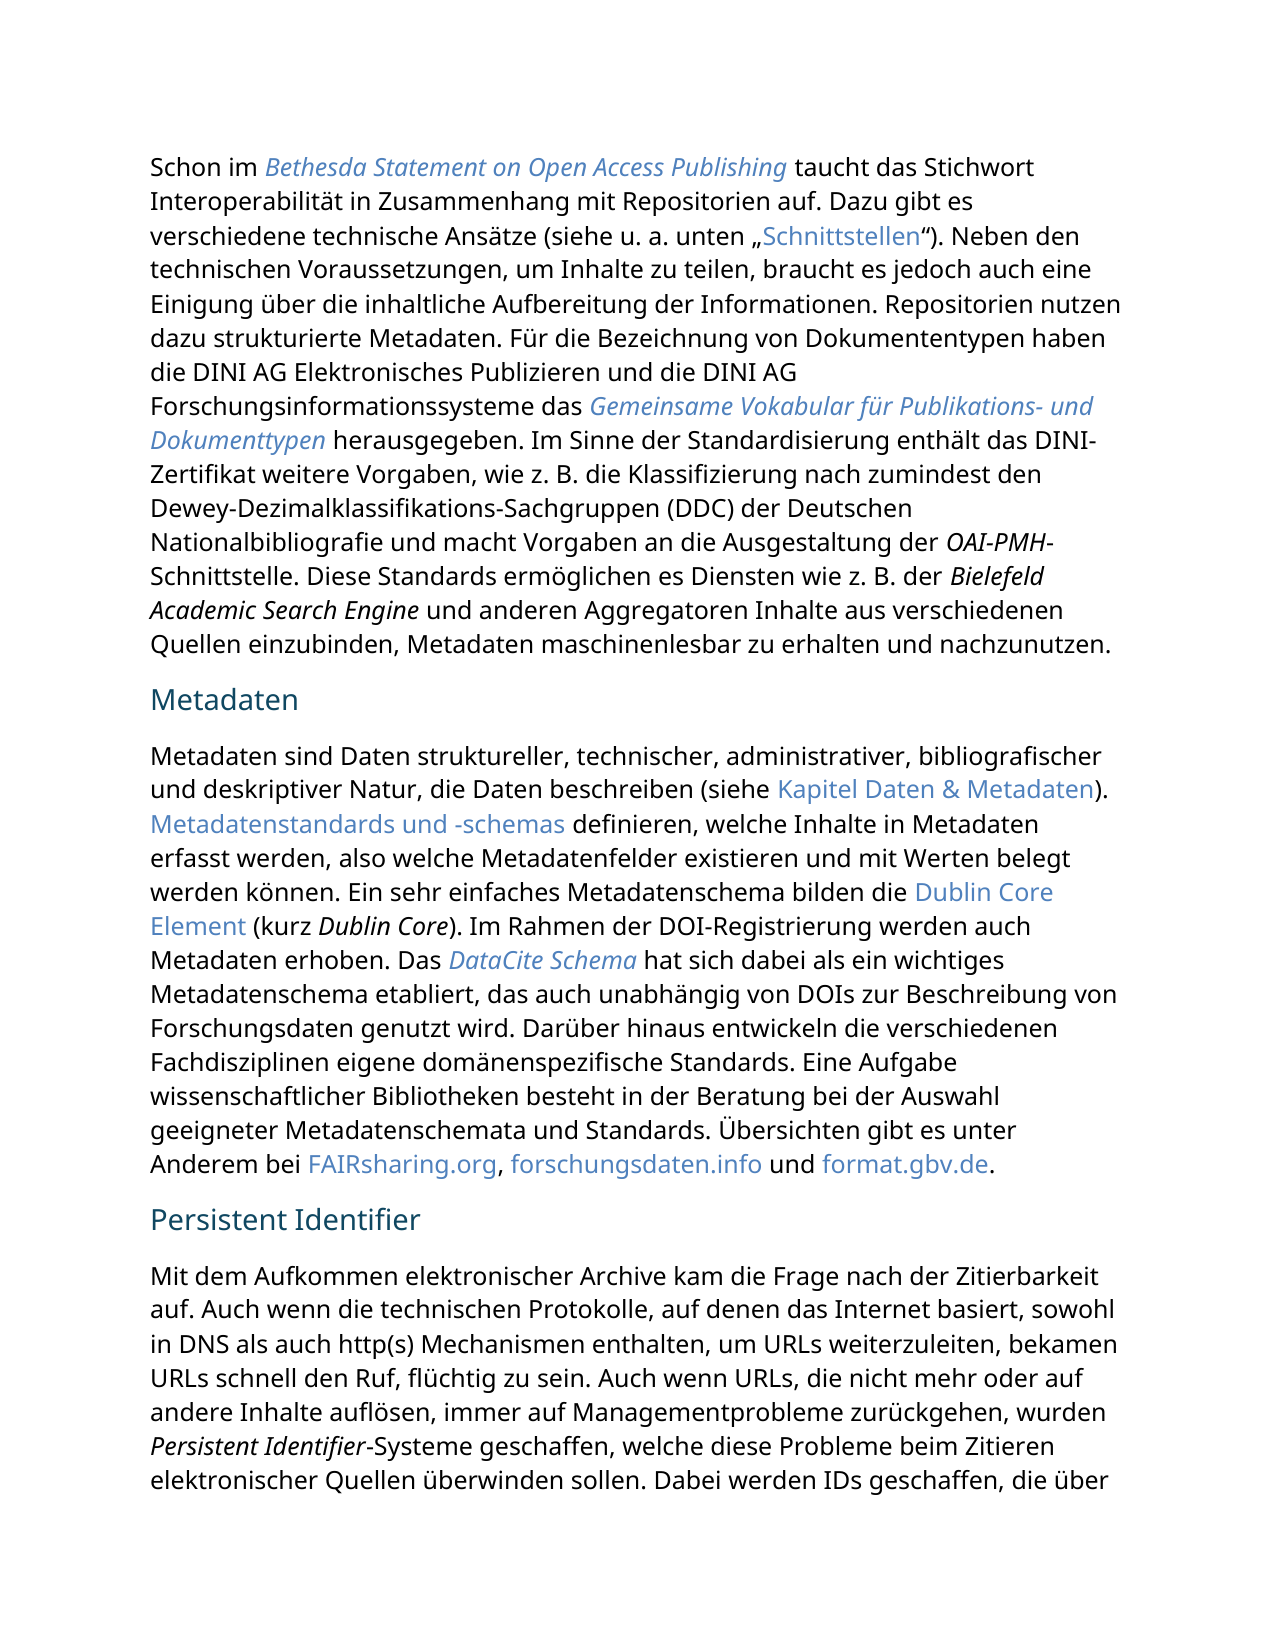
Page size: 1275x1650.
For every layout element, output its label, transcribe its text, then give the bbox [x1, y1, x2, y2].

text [150, 1258, 1125, 1497]
text Metadaten sind Daten struktureller, technischer, administrativer, bibliografischer und deskriptiver Natur, die Daten beschreiben (siehe Kapitel Daten & Metadaten). Metadatenstandards und -schemas definieren, welche Inhalte in Metadaten erfasst werden, also welche Metadatenfelder existieren und mit Werten belegt werden können. Ein sehr einfaches Metadatenschema bilden die Dublin Core Element (kurz Dublin Core). Im Rahmen der DOI-Registrierung werden auch Metadaten erhoben. Das DataCite Schema hat sich dabei als ein wichtiges Metadatenschema etabliert, das auch unabhängig von DOIs zur Beschreibung von Forschungsdaten genutzt wird. Darüber hinaus entwickeln die verschiedenen Fachdisziplinen eigene domänenspezifische Standards. Eine Aufgabe wissenschaftlicher Bibliotheken besteht in der Beratung bei der Auswahl geeigneter Metadatenschemata und Standards. Übersichten gibt es unter Anderem bei FAIRsharing.org, forschungsdaten.info und format.gbv.de. [150, 738, 1125, 1181]
subtitle Metadaten [150, 680, 1125, 719]
text Schon im Bethesda Statement on Open Access Publishing taucht das Stichwort Interoperabilität in Zusammenhang mit Repositorien auf. Dazu gibt es verschiedene technische Ansätze (siehe u. a. unten „Schnittstellen“). Neben den technischen Voraussetzungen, um Inhalte zu teilen, braucht es jedoch auch eine Einigung über die inhaltliche Aufbereitung der Informationen. Repositorien nutzen dazu strukturierte Metadaten. Für die Bezeichnung von Dokumententypen haben die DINI AG Elektronisches Publizieren und die DINI AG Forschungsinformationssysteme das Gemeinsame Vokabular für Publikations- und Dokumenttypen herausgegeben. Im Sinne der Standardisierung enthält das DINI-Zertifikat weitere Vorgaben, wie z. B. die Klassifizierung nach zumindest den Dewey-Dezimalklassifikations-Sachgruppen (DDC) der Deutschen Nationalbibliografie und macht Vorgaben an die Ausgestaltung der OAI-PMH-Schnittstelle. Diese Standards ermöglichen es Diensten wie z. B. der Bielefeld Academic Search Engine und anderen Aggregatoren Inhalte aus verschiedenen Quellen einzubinden, Metadaten maschinenlesbar zu erhalten und nachzunutzen. [150, 150, 1125, 661]
subtitle Persistent Identifier [150, 1200, 1125, 1239]
